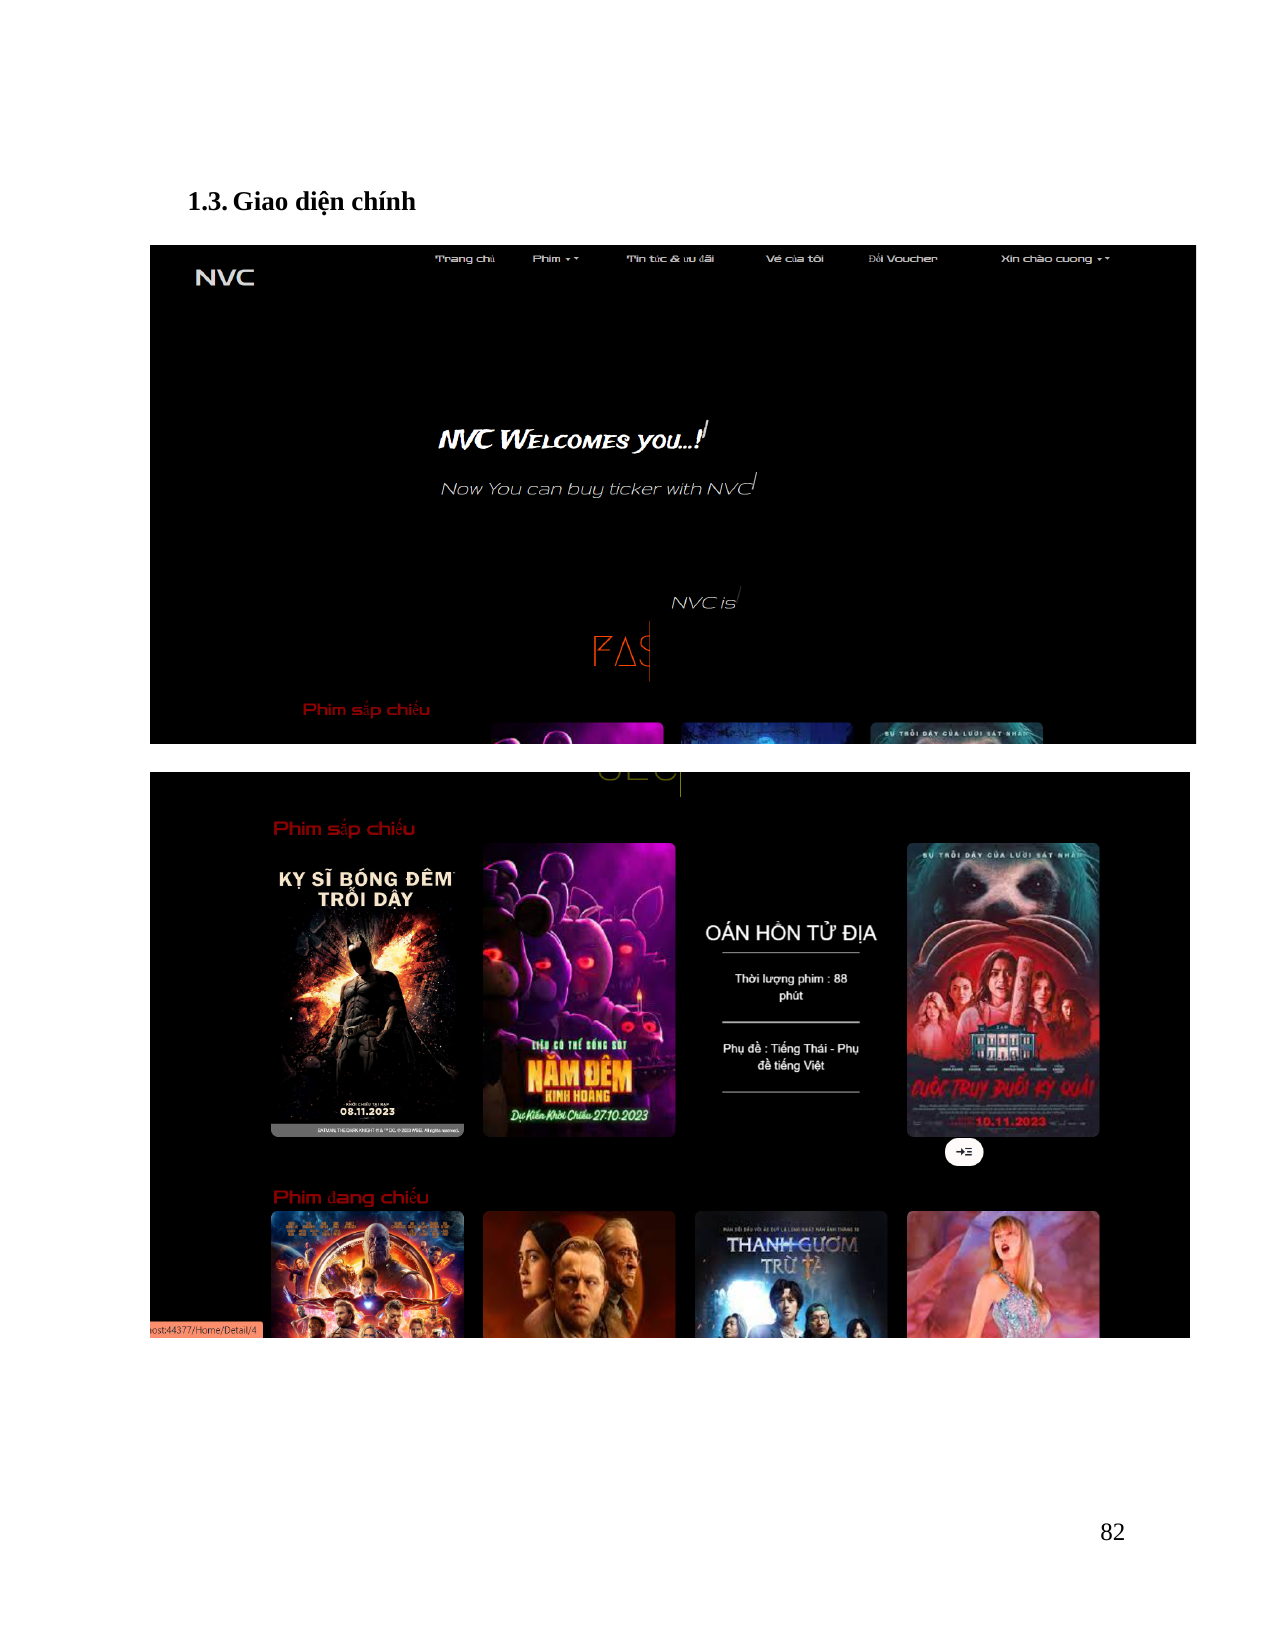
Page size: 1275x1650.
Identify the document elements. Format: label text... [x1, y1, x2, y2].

subtitle Giao diện chính [187, 185, 1125, 216]
picture [150, 245, 1197, 744]
picture [150, 772, 1190, 1338]
